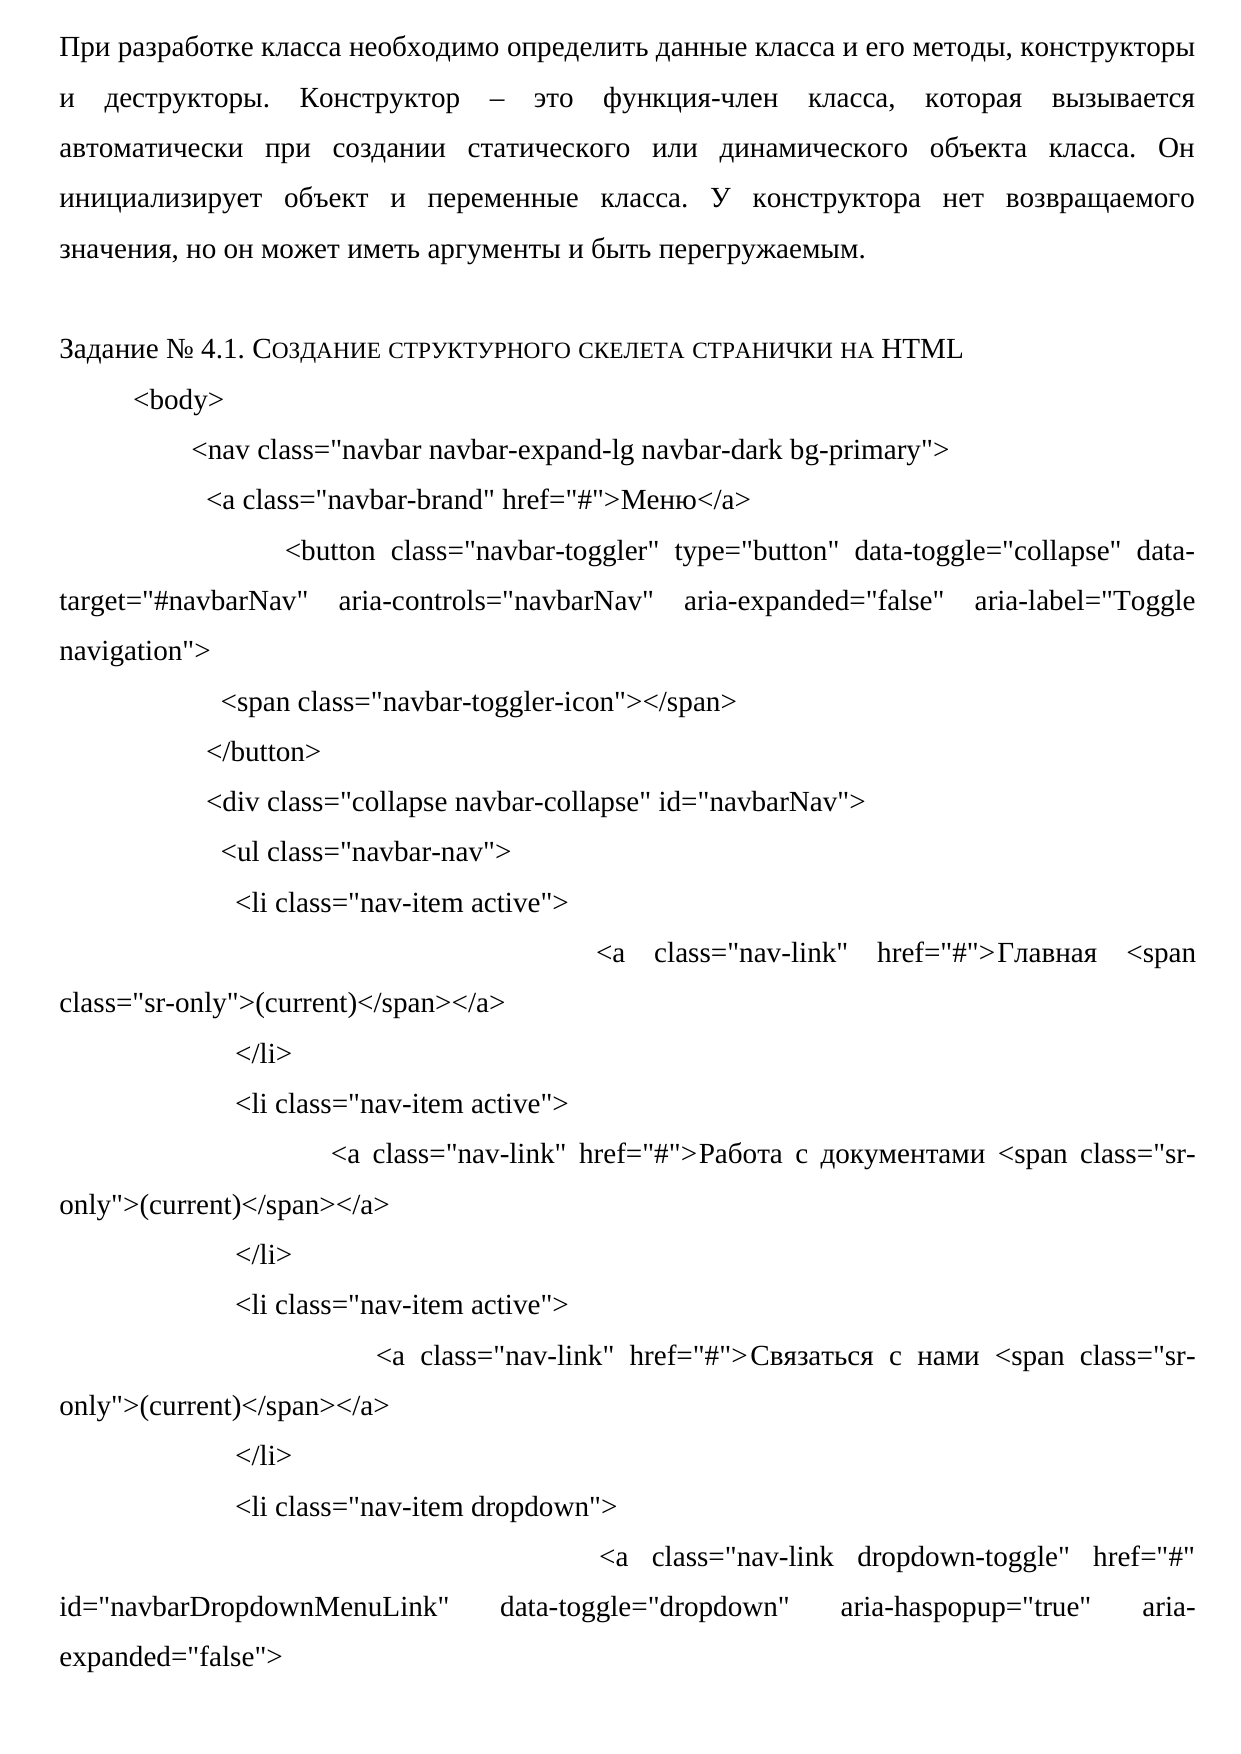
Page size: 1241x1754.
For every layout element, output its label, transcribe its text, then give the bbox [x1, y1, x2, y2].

text </li> [59, 1036, 1196, 1069]
text <a class="nav-link" href="#">Связаться с нами <span class="sr-only">(current)</span></a> [59, 1338, 1196, 1422]
text <a class="nav-link" href="#">Работа с документами <span class="sr-only">(current)</span></a> [59, 1136, 1196, 1220]
text <li class="nav-item dropdown"> [59, 1489, 1196, 1522]
text <li class="nav-item active"> [59, 885, 1196, 918]
text <span class="navbar-toggler-icon"></span> [59, 684, 1196, 717]
text <li class="nav-item active"> [59, 1287, 1196, 1321]
text <a class="nav-link" href="#">Главная <span class="sr-only">(current)</span></a> [59, 935, 1196, 1019]
text <a class="navbar-brand" href="#">Меню</a> [59, 482, 1196, 516]
text <div class="collapse navbar-collapse" id="navbarNav"> [59, 784, 1196, 818]
text </li> [59, 1237, 1196, 1271]
text Задание № 4.1. Создание структурного скелета странички на HTML [59, 331, 1196, 365]
text </li> [59, 1438, 1196, 1472]
text <a class="nav-link dropdown-toggle" href="#" id="navbarDropdownMenuLink" data-toggle="dropdown" aria-haspopup="true" aria-expanded="false"> [59, 1539, 1196, 1673]
text <nav class="navbar navbar-expand-lg navbar-dark bg-primary"> [59, 432, 1196, 466]
text <ul class="navbar-nav"> [59, 834, 1196, 868]
text <body> [59, 382, 1196, 415]
text При разработке класса необходимо определить данные класса и его методы, конструкторы и деструкторы. Конструктор – это функция-член класса, которая вызывается автоматически при создании статического или динамического объекта класса. Он инициализирует объект и переменные класса. У конструктора нет возвращаемого значения, но он может иметь аргументы и быть перегружаемым. [59, 29, 1196, 264]
text </button> [59, 734, 1196, 767]
text <li class="nav-item active"> [59, 1086, 1196, 1120]
text <button class="navbar-toggler" type="button" data-toggle="collapse" data-target="#navbarNav" aria-controls="navbarNav" aria-expanded="false" aria-label="Toggle navigation"> [59, 533, 1196, 667]
